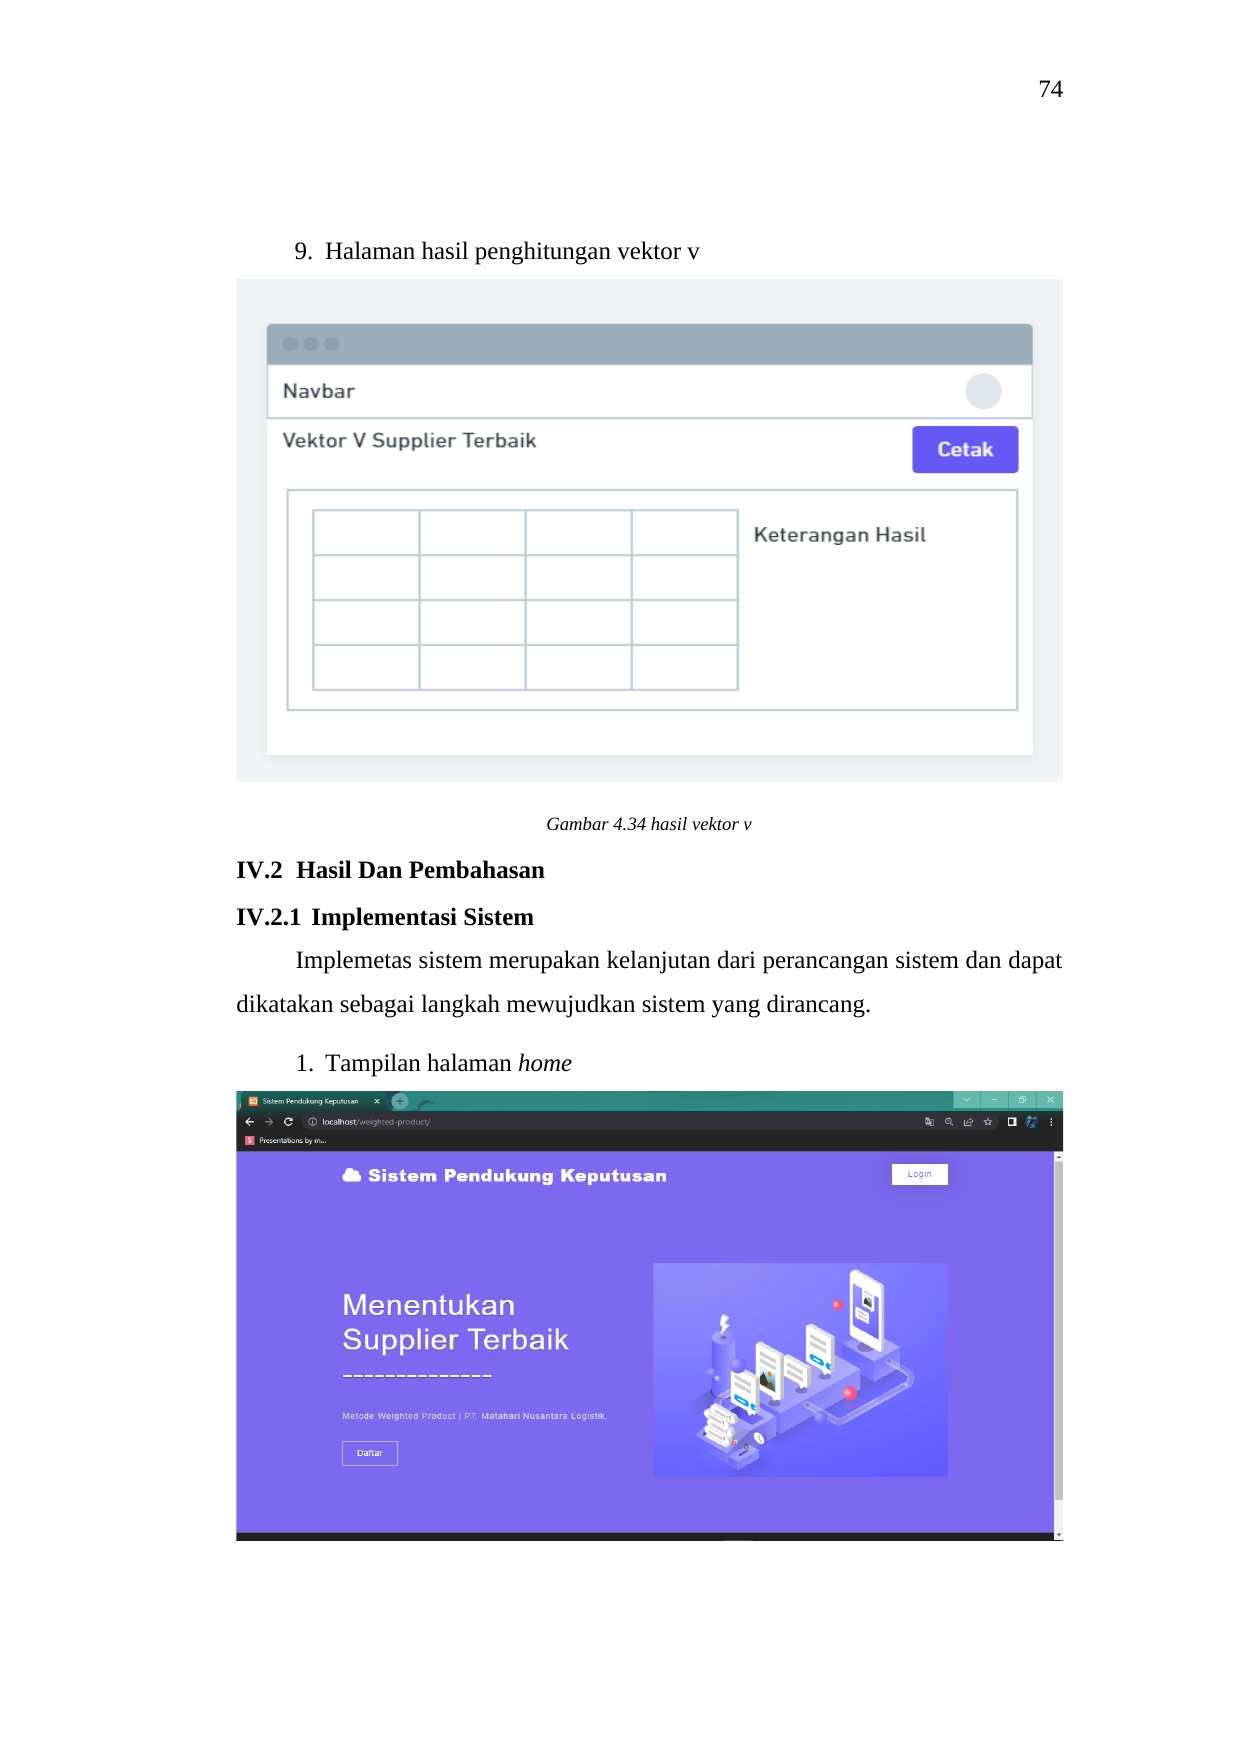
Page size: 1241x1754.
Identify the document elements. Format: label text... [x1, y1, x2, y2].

picture [236, 1091, 1064, 1541]
picture [236, 279, 1063, 782]
list Halaman hasil penghitungan vektor v [294, 236, 1063, 265]
subtitle Hasil Dan Pembahasan [236, 855, 1063, 884]
text Implemetas sistem merupakan kelanjutan dari perancangan sistem dan dapat dikatakan sebagai langkah mewujudkan sistem yang dirancang. [236, 946, 1063, 1017]
list Tampilan halaman home [295, 1048, 1063, 1077]
subtitle Implementasi Sistem [236, 902, 1063, 931]
